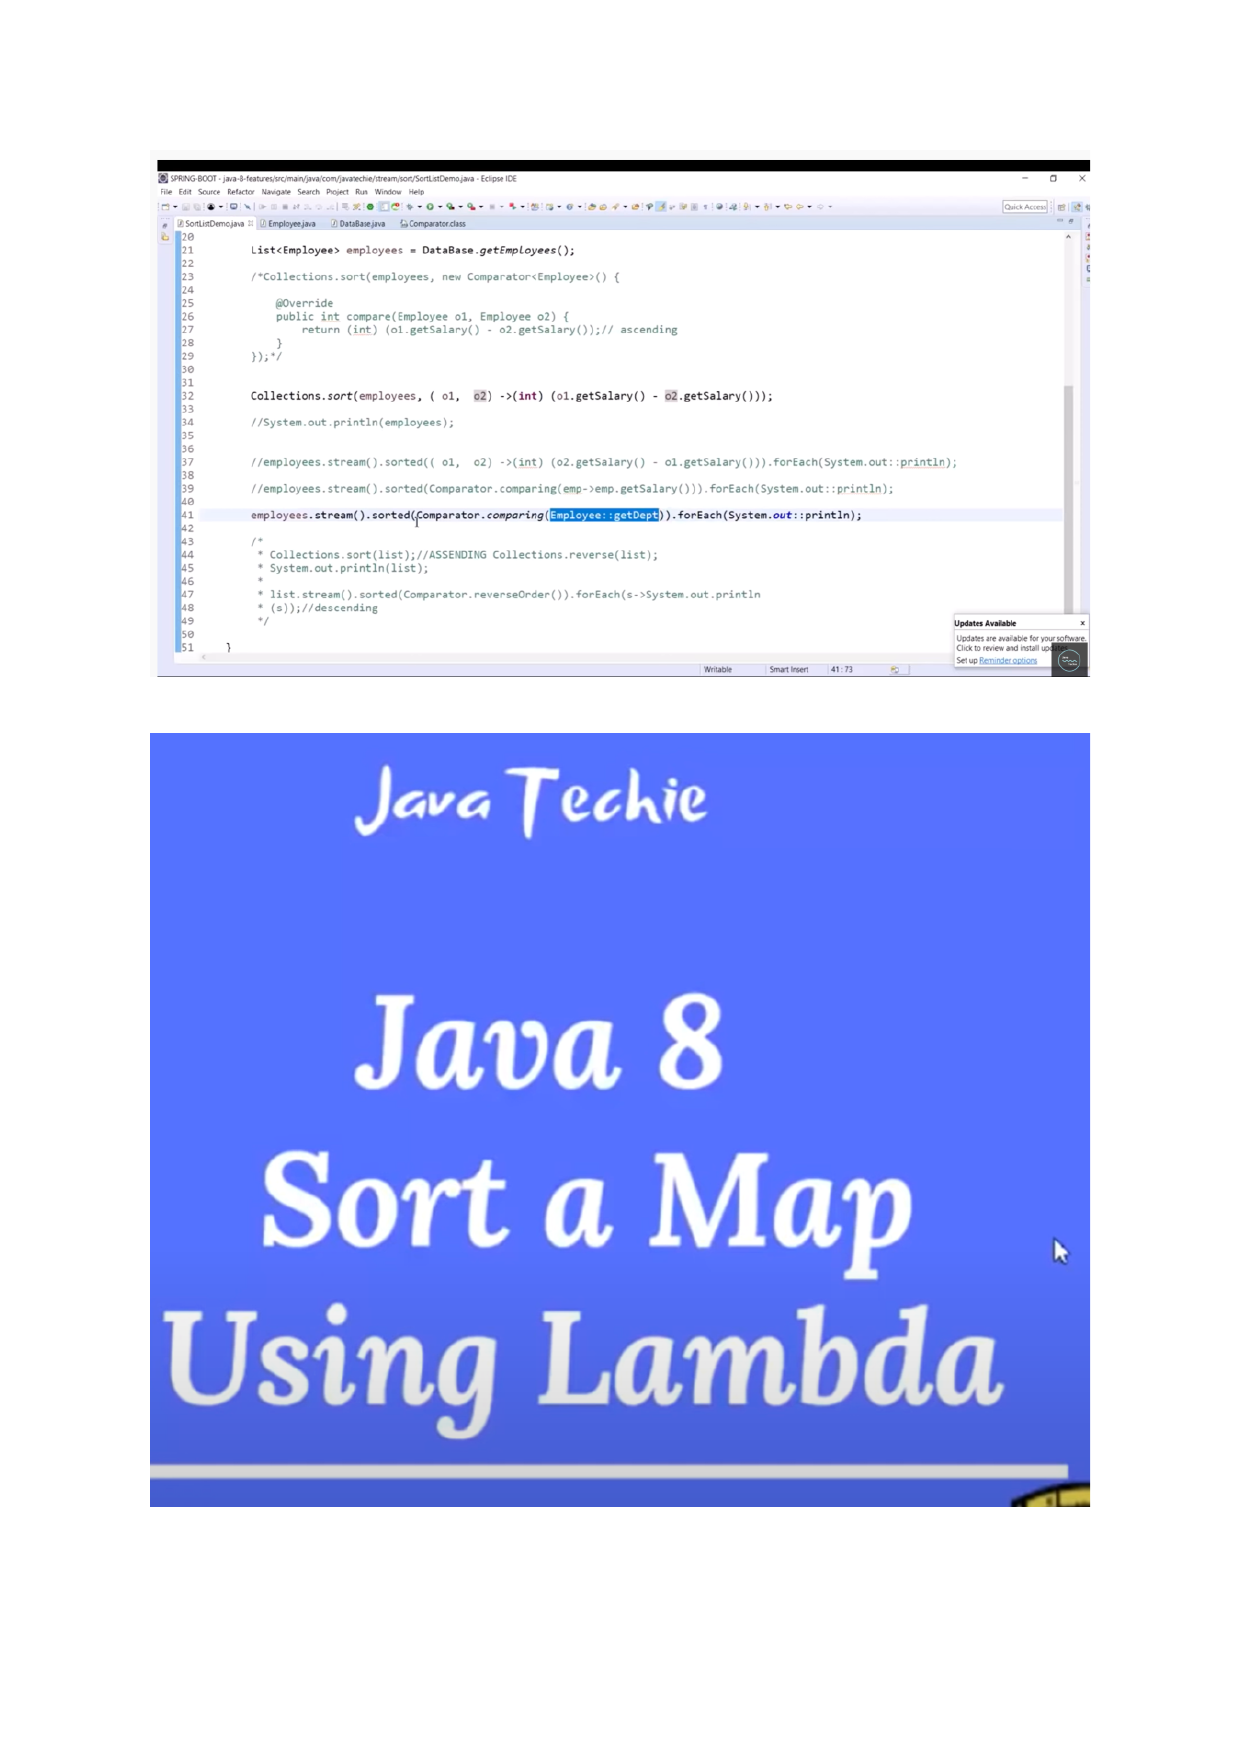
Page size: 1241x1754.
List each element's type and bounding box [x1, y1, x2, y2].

picture [150, 733, 1091, 1507]
picture [150, 150, 1091, 677]
